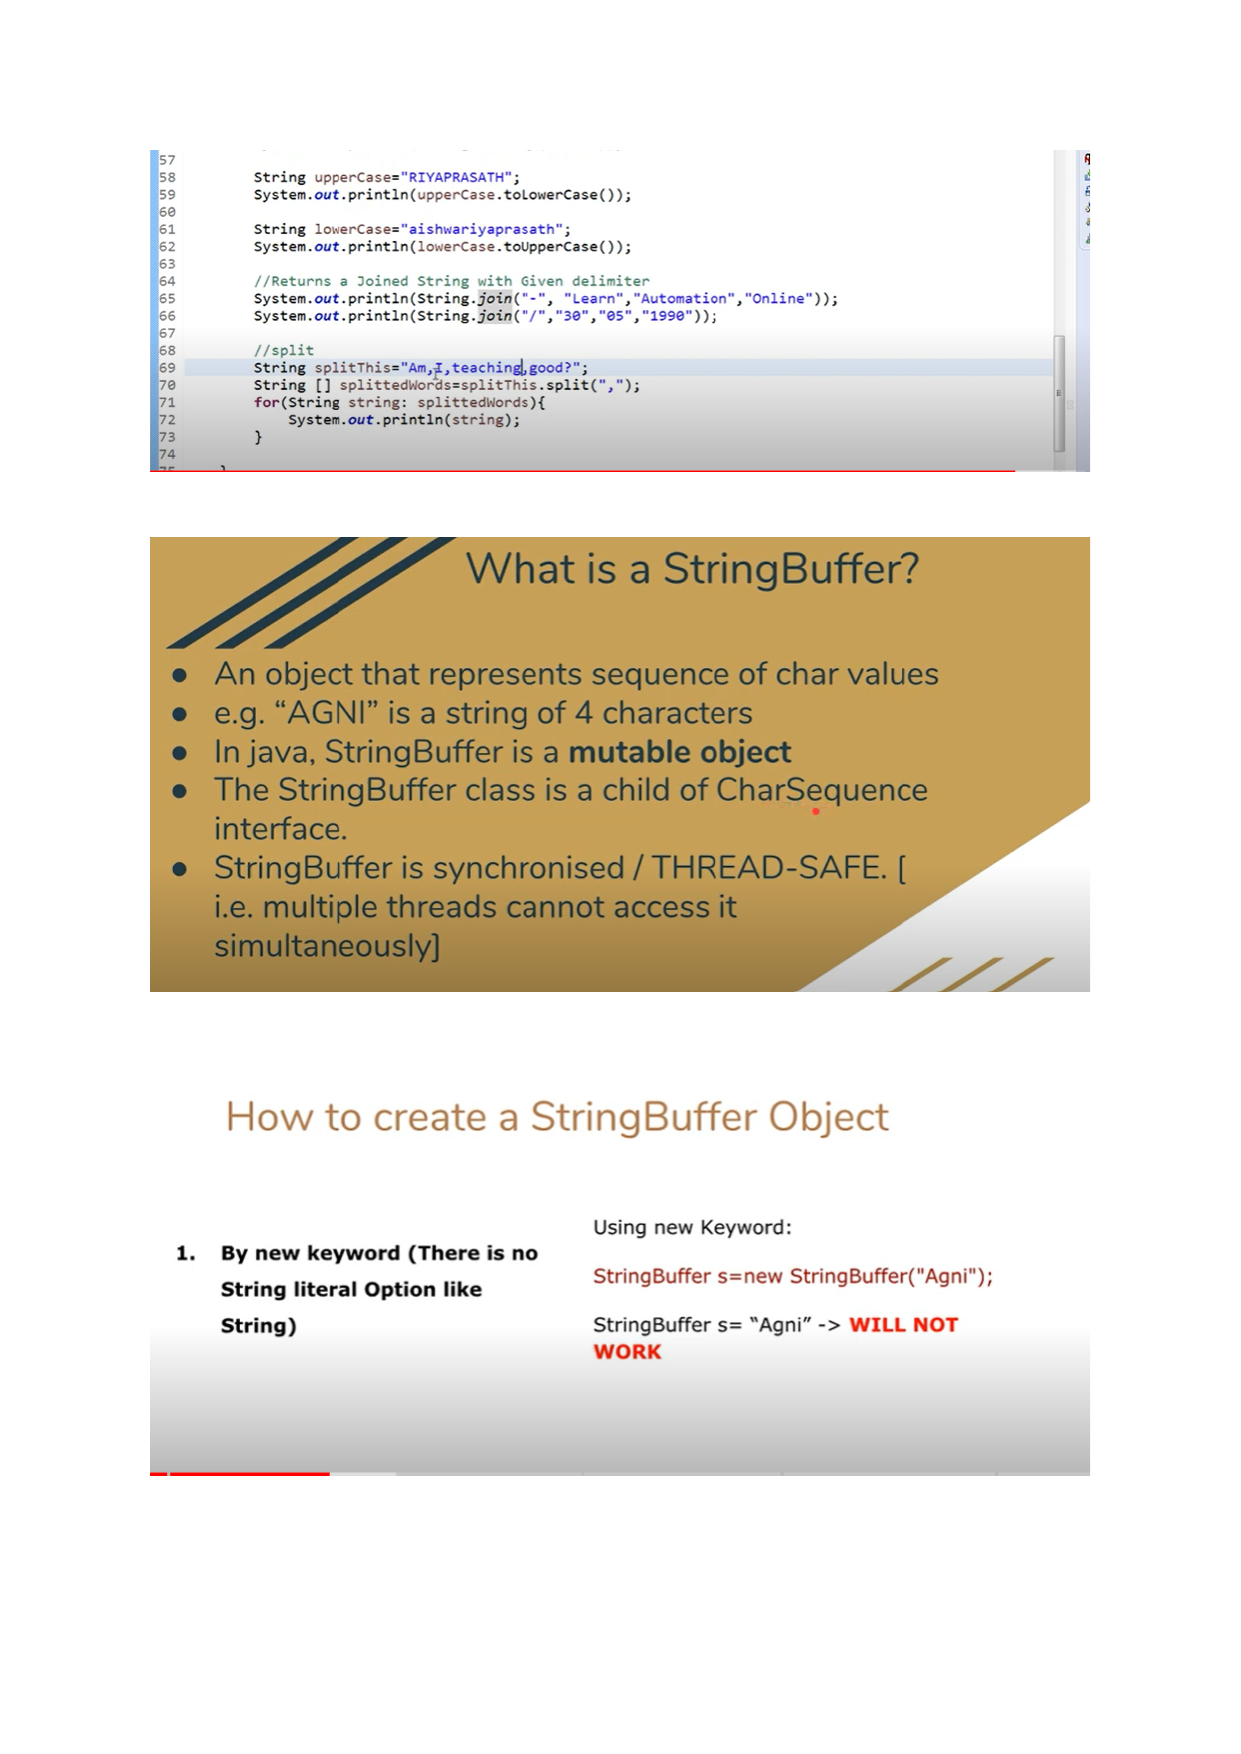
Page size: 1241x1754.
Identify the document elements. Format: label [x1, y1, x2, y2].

picture [150, 537, 1091, 992]
picture [150, 150, 1091, 472]
picture [150, 1057, 1091, 1476]
